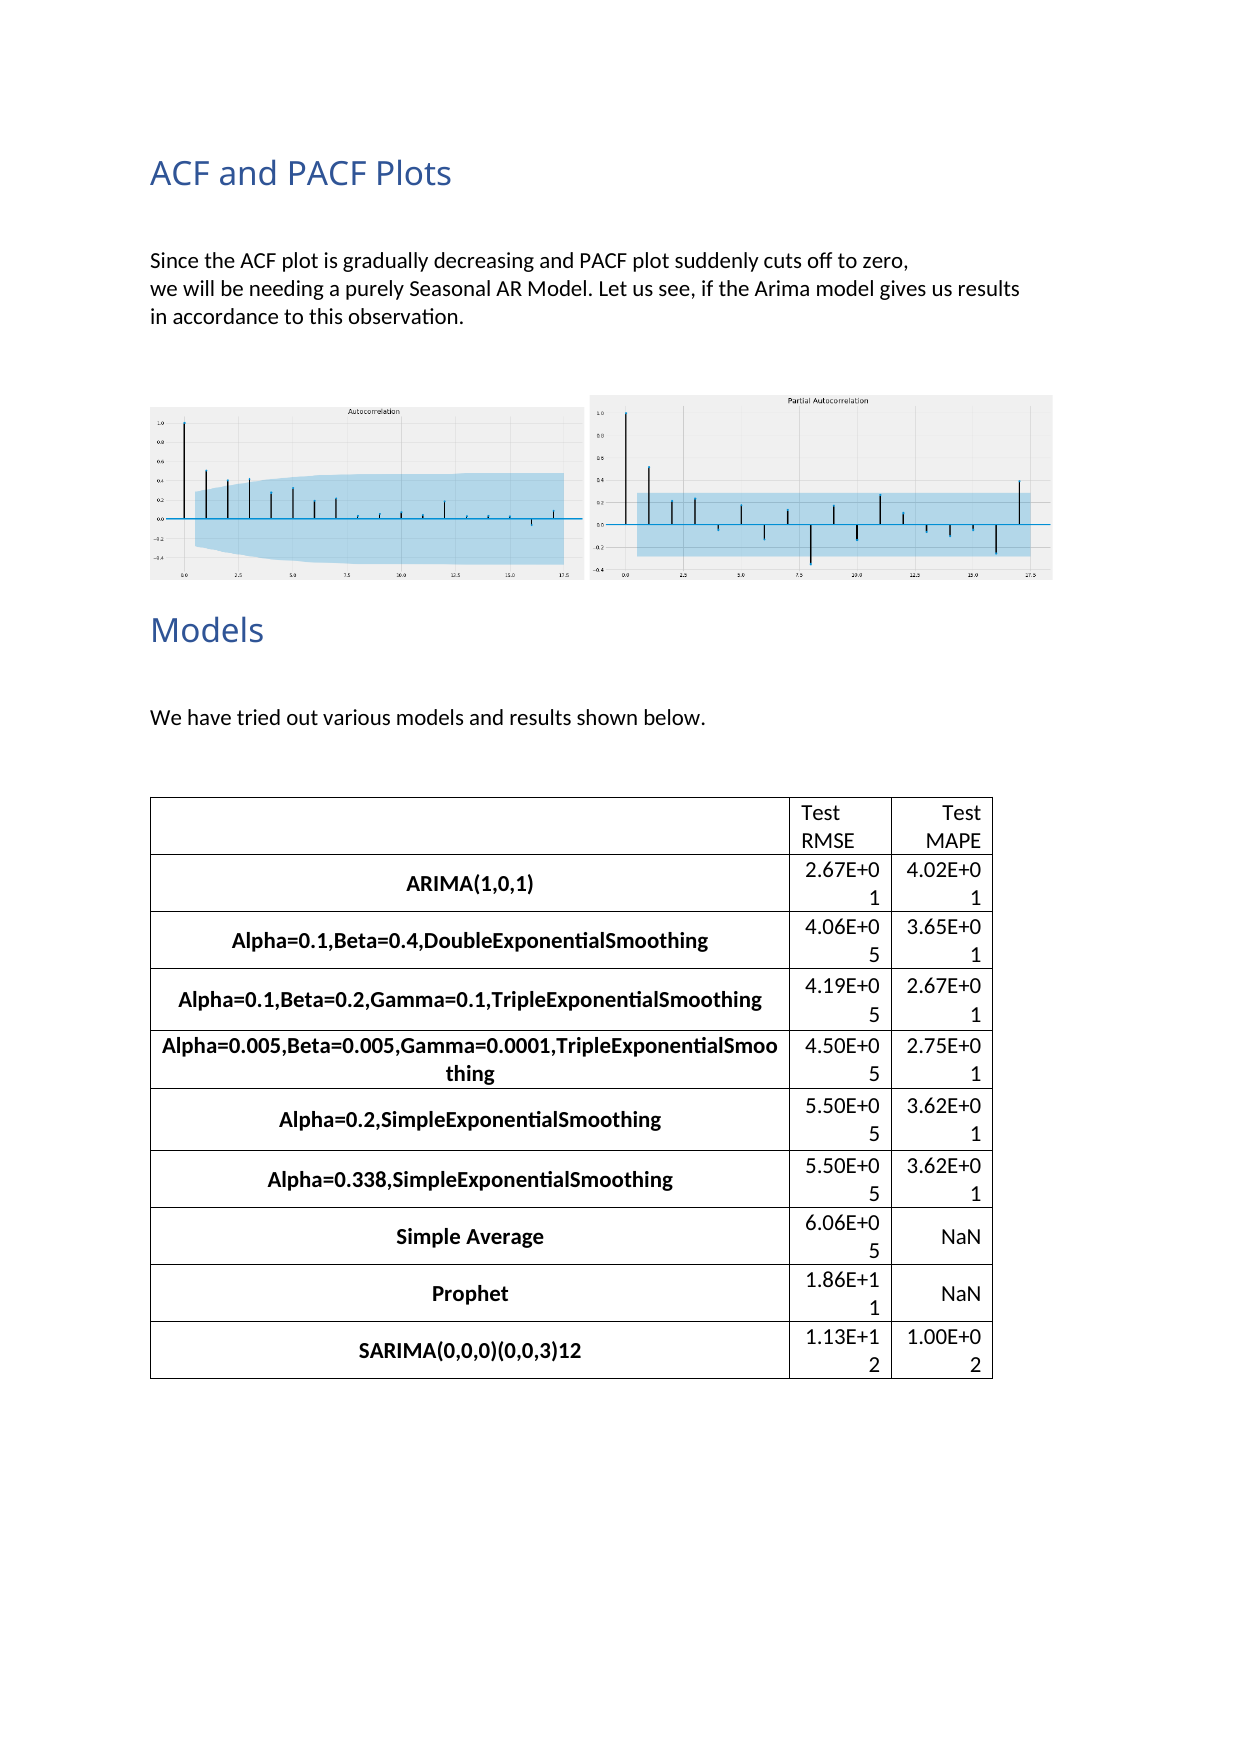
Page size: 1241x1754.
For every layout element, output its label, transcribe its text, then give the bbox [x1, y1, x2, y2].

text in accordance to this observation. [150, 302, 1090, 330]
table_cell 4.50E+05 [790, 1031, 891, 1087]
table_header [151, 798, 789, 854]
table_cell 5.50E+05 [790, 1089, 891, 1150]
table_cell Alpha=0.1,Beta=0.4,DoubleExponentialSmoothing [151, 912, 789, 968]
table_cell Prophet [151, 1265, 789, 1321]
table_cell 1.13E+12 [790, 1322, 891, 1378]
table_cell 6.06E+05 [790, 1208, 891, 1264]
table_cell 2.67E+01 [892, 969, 992, 1030]
table_cell Alpha=0.1,Beta=0.2,Gamma=0.1,TripleExponentialSmoothing [151, 969, 789, 1030]
table_header Test MAPE [892, 798, 992, 854]
table_cell SARIMA(0,0,0)(0,0,3)12 [151, 1322, 789, 1378]
table_cell Alpha=0.2,SimpleExponentialSmoothing [151, 1089, 789, 1150]
table_cell 1.00E+02 [892, 1322, 992, 1378]
text Since the ACF plot is gradually decreasing and PACF plot suddenly cuts off to zero, [150, 246, 1090, 274]
table_cell 4.19E+05 [790, 969, 891, 1030]
table_cell 4.06E+05 [790, 912, 891, 968]
table_cell 5.50E+05 [790, 1151, 891, 1207]
table_header Test RMSE [790, 798, 891, 854]
table_cell NaN [892, 1265, 992, 1321]
table_cell Alpha=0.005,Beta=0.005,Gamma=0.0001,TripleExponentialSmoothing [151, 1031, 789, 1087]
picture [589, 395, 1053, 580]
table_cell 2.67E+01 [790, 855, 891, 911]
table_cell 3.62E+01 [892, 1089, 992, 1150]
table_cell 2.75E+01 [892, 1031, 992, 1087]
picture [150, 407, 585, 580]
text We have tried out various models and results shown below. [150, 703, 1090, 731]
table_cell ARIMA(1,0,1) [151, 855, 789, 911]
subtitle Models [150, 607, 1090, 652]
text we will be needing a purely Seasonal AR Model. Let us see, if the Arima model gives us results [150, 274, 1090, 302]
table_cell Alpha=0.338,SimpleExponentialSmoothing [151, 1151, 789, 1207]
table_cell 1.86E+11 [790, 1265, 891, 1321]
table_cell Simple Average [151, 1208, 789, 1264]
table_cell 4.02E+01 [892, 855, 992, 911]
table_cell 3.62E+01 [892, 1151, 992, 1207]
subtitle ACF and PACF Plots [150, 150, 1090, 195]
table_cell 3.65E+01 [892, 912, 992, 968]
table_cell NaN [892, 1208, 992, 1264]
